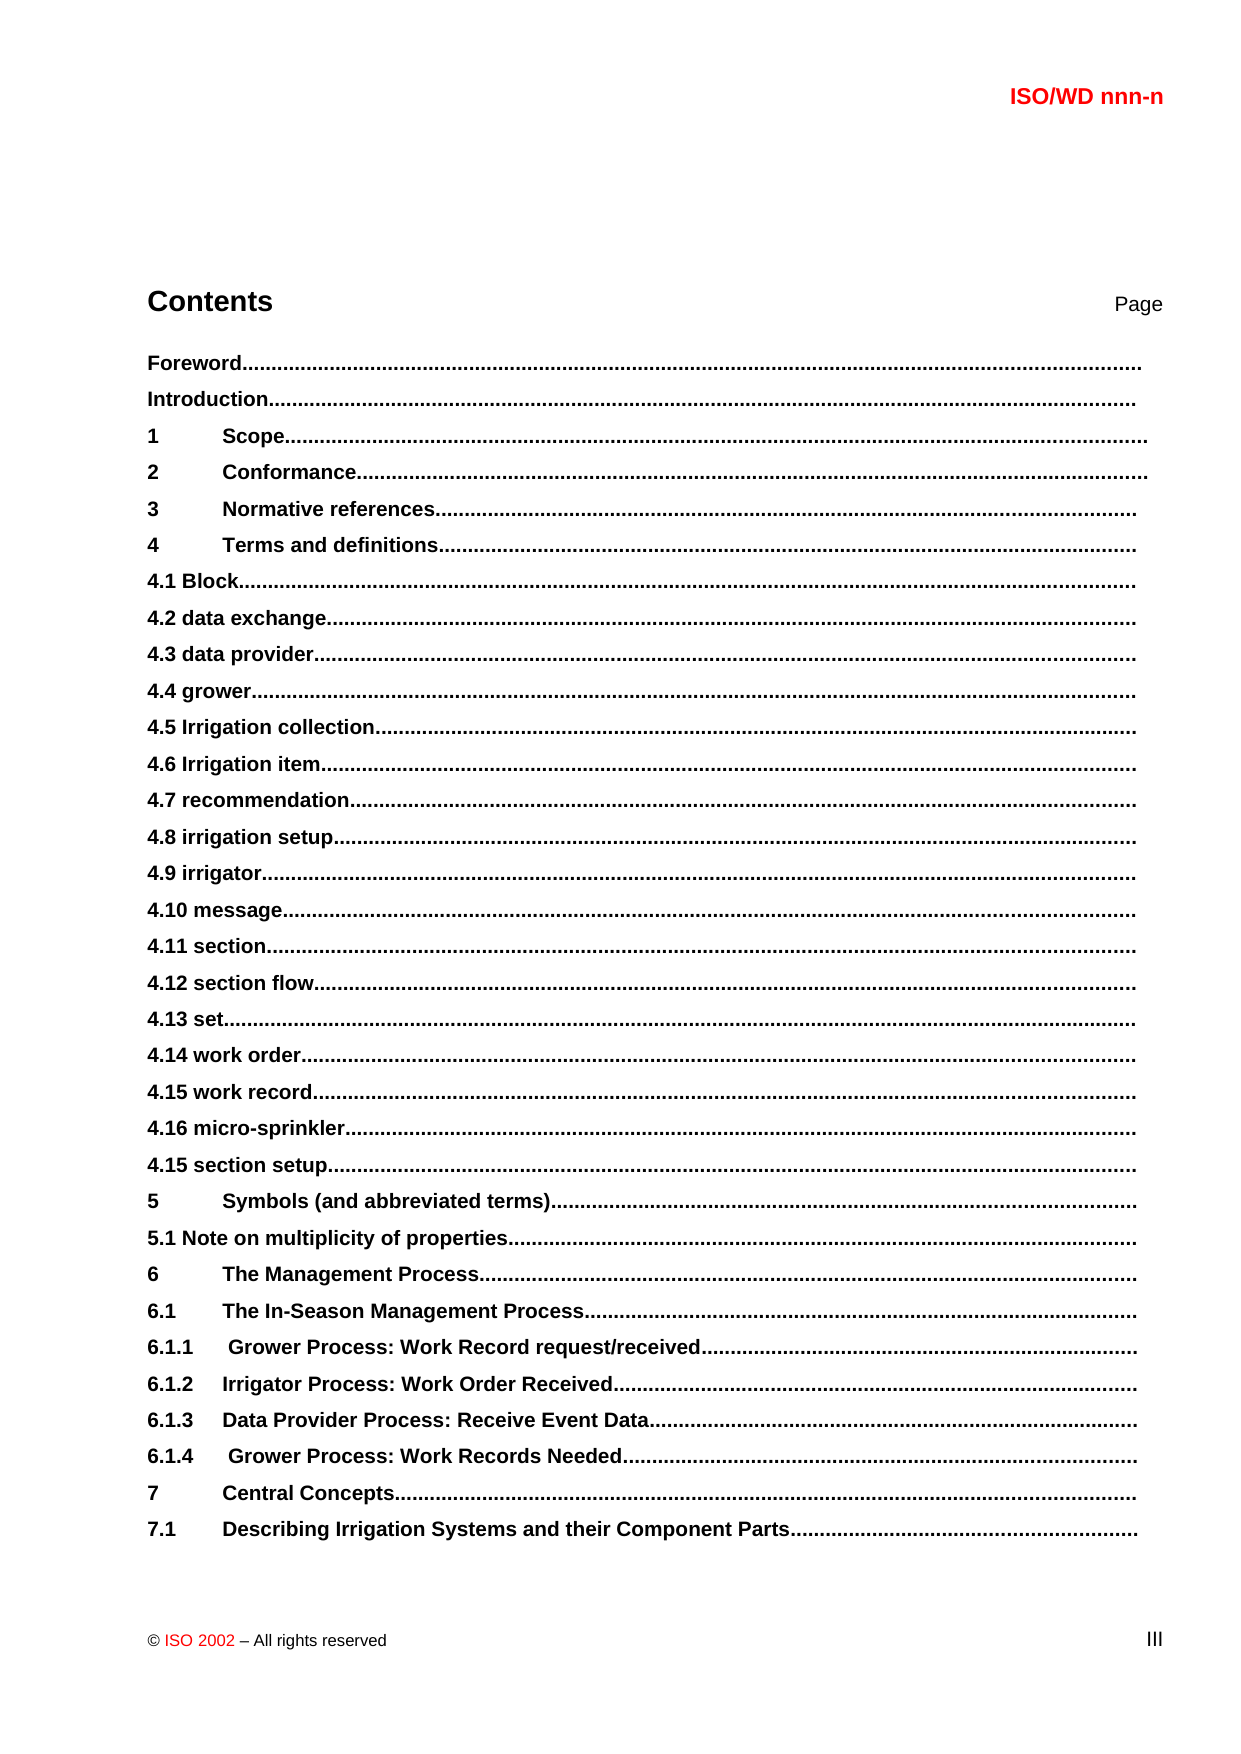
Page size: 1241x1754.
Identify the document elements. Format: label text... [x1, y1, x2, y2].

text 7 Central Concepts 16 [147, 1481, 1112, 1505]
text 6.1 The In-Season Management Process 12 [147, 1298, 1112, 1322]
text Foreword vi [147, 351, 1112, 374]
text 1 Scope 9 [147, 423, 1112, 447]
text Contents Page [147, 286, 1164, 318]
text 4.15 work record 11 [147, 1080, 1112, 1104]
text 4.3 data provider 10 [147, 642, 1112, 666]
text 4.14 work order 11 [147, 1043, 1112, 1067]
text 6.1.2 Irrigator Process: Work Order Received 15 [147, 1371, 1112, 1395]
text 4.11 section 11 [147, 934, 1112, 958]
text 4.16 micro-sprinkler 12 [147, 1116, 1112, 1140]
text 4.15 section setup 12 [147, 1153, 1112, 1177]
text 6.1.3 Data Provider Process: Receive Event Data 15 [147, 1408, 1112, 1432]
text 4.2 data exchange 10 [147, 606, 1112, 630]
text 4.12 section flow 11 [147, 970, 1112, 994]
text 4.5 Irrigation collection 11 [147, 715, 1112, 739]
text 4.1 Block 10 [147, 569, 1112, 593]
text 6.1.4 Grower Process: Work Records Needed 16 [147, 1444, 1112, 1468]
text 2 Conformance 9 [147, 460, 1112, 484]
text 5 Symbols (and abbreviated terms) 12 [147, 1189, 1112, 1213]
text 4.9 irrigator 11 [147, 861, 1112, 885]
text 6.1.1 Grower Process: Work Record request/received 15 [147, 1335, 1112, 1359]
text 4 Terms and definitions 10 [147, 533, 1112, 557]
text 4.6 Irrigation item 11 [147, 752, 1112, 776]
text 4.8 irrigation setup 11 [147, 824, 1112, 848]
text 4.4 grower 10 [147, 679, 1112, 703]
text 4.7 recommendation 11 [147, 788, 1112, 812]
text 7.1 Describing Irrigation Systems and their Component Parts 17 [147, 1517, 1112, 1541]
text 6 The Management Process 12 [147, 1262, 1112, 1286]
text 5.1 Note on multiplicity of properties 12 [147, 1226, 1112, 1249]
text 3 Normative references 10 [147, 496, 1112, 520]
text 4.13 set 11 [147, 1007, 1112, 1031]
text 4.10 message 11 [147, 897, 1112, 921]
text Introduction vii [147, 387, 1112, 411]
